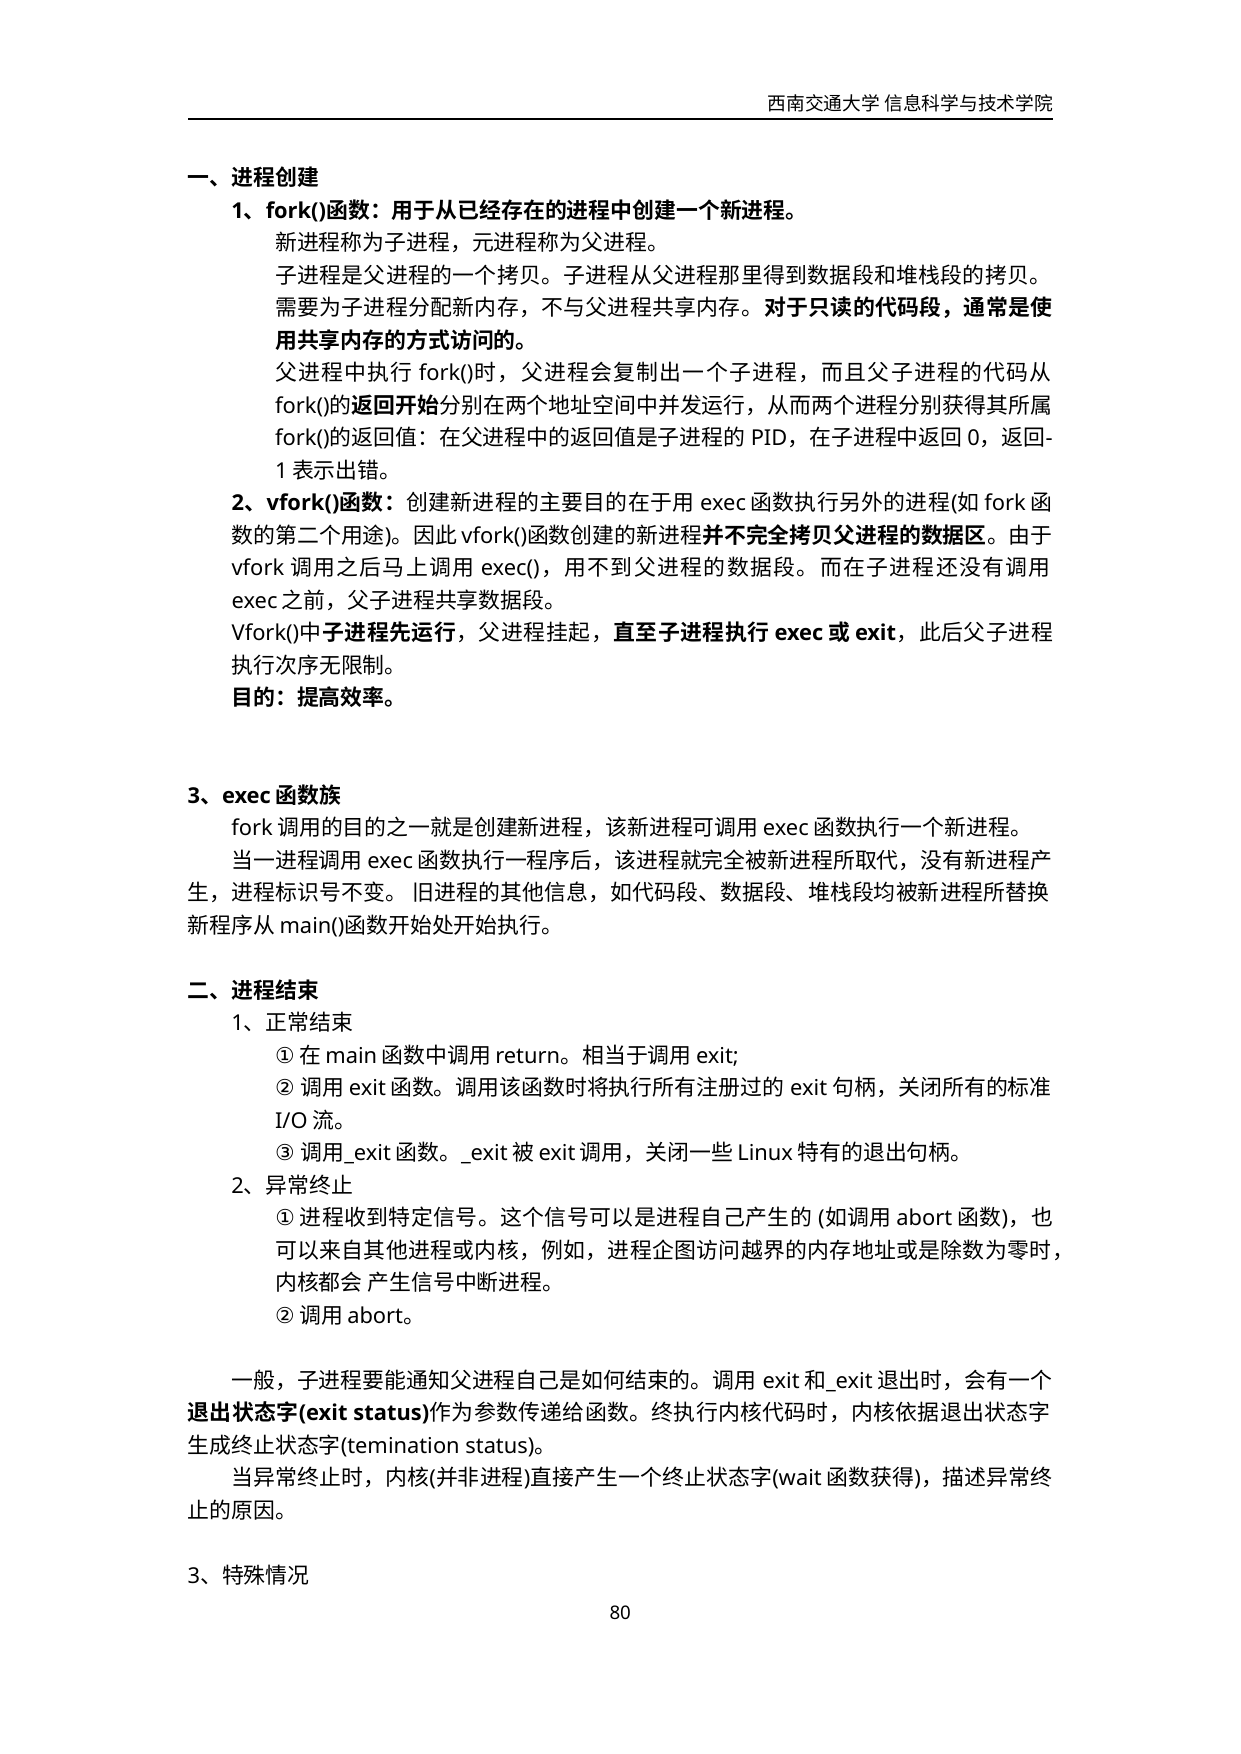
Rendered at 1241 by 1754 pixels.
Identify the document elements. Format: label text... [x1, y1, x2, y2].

text 二、进程结束 [187, 972, 1053, 1005]
text ③ 调用_exit函数。_exit被exit调用，关闭一些Linux特有的退出句柄。 [231, 1135, 1053, 1167]
text 父进程中执行fork()时，父进程会复制出一个子进程，而且父子进程的代码从fork()的返回开始分别在两个地址空间中并发运行，从而两个进程分别获得其所属fork()的返回值：在父进程中的返回值是子进程的PID，在子进程中返回0，返回-1表示出错。 [275, 355, 1053, 485]
text 当一进程调用exec函数执行一程序后，该进程就完全被新进程所取代，没有新进程产生，进程标识号不变。 旧进程的其他信息，如代码段、数据段、堆栈段均被新进程所替换。新程序从main()函数开始处开始执行。 [187, 842, 1053, 940]
text ② 调用exit函数。调用该函数时将执行所有注册过的exit 句柄，关闭所有的标准I/O流。 [275, 1070, 1053, 1135]
text 一、进程创建 [187, 160, 1053, 192]
text 1、fork()函数：用于从已经存在的进程中创建一个新进程。 [187, 192, 1053, 225]
text 一般，子进程要能通知父进程自己是如何结束的。调用exit和_exit退出时，会有一个退出状态字(exit status)作为参数传递给函数。终执行内核代码时，内核依据退出状态字生成终止状态字(temination status)。 [187, 1362, 1053, 1460]
text 子进程是父进程的一个拷贝。子进程从父进程那里得到数据段和堆栈段的拷贝。需要为子进程分配新内存，不与父进程共享内存。对于只读的代码段，通常是使用共享内存的方式访问的。 [275, 257, 1053, 355]
text ②调用abort。 [231, 1297, 1053, 1330]
text Vfork()中子进程先运行，父进程挂起，直至子进程执行exec或exit，此后父子进程执行次序无限制。 [231, 615, 1053, 680]
text 目的：提高效率。 [187, 680, 1053, 712]
text 新进程称为子进程，元进程称为父进程。 [187, 225, 1053, 257]
text 3、特殊情况 [187, 1557, 1053, 1590]
text 1、正常结束 [187, 1005, 1053, 1037]
text 2、vfork()函数：创建新进程的主要目的在于用exec函数执行另外的进程(如fork函数的第二个用途)。因此vfork()函数创建的新进程并不完全拷贝父进程的数据区。由于vfork调用之后马上调用exec()，用不到父进程的数据段。而在子进程还没有调用exec之前，父子进程共享数据段。 [231, 485, 1053, 615]
text 当异常终止时，内核(并非进程)直接产生一个终止状态字(wait函数获得)，描述异常终止的原因。 [187, 1460, 1053, 1525]
text ①进程收到特定信号。这个信号可以是进程自己产生的 (如调用abort函数)，也可以来自其他进程或内核，例如，进程企图访问越界的内存地址或是除数为零时，内核都会 产生信号中断进程。 [275, 1200, 1053, 1297]
text 2、异常终止 [187, 1167, 1053, 1200]
text fork调用的目的之一就是创建新进程，该新进程可调用exec函数执行一个新进程。 [187, 810, 1053, 842]
text ①在main函数中调用return。相当于调用exit; [231, 1037, 1053, 1070]
text 3、exec函数族 [187, 777, 1053, 810]
